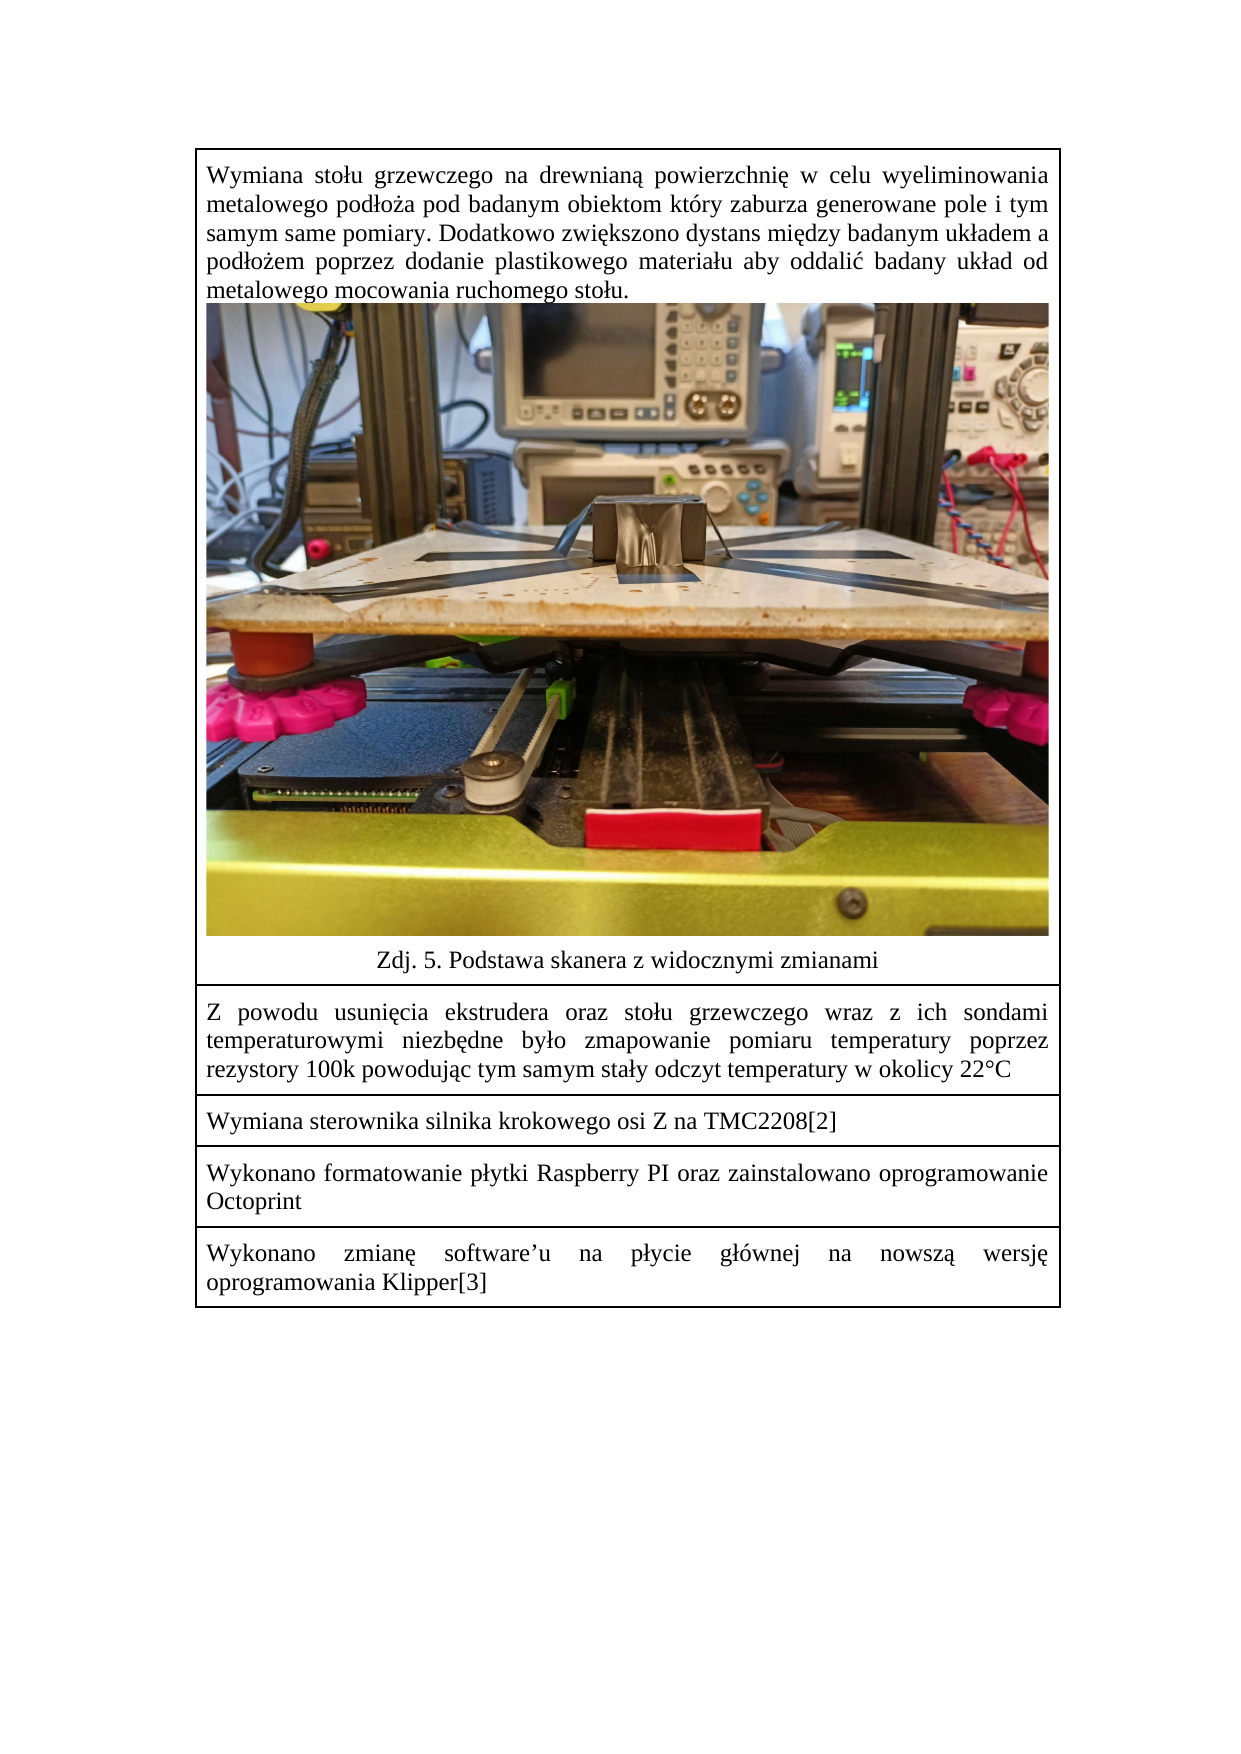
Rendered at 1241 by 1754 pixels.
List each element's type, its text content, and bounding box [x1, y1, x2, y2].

picture [206, 303, 1049, 936]
table_cell Wykonano zmianę software’u na płycie głównej na nowszą wersję oprogramowania Klipper[3] [197, 1228, 1059, 1306]
table_cell Z powodu usunięcia ekstrudera oraz stołu grzewczego wraz z ich sondami temperaturowymi niezbędne było zmapowanie pomiaru temperatury poprzez rezystory 100k powodując tym samym stały odczyt temperatury w okolicy 22°C [197, 986, 1059, 1093]
table_cell Wymiana stołu grzewczego na drewnianą powierzchnię w celu wyeliminowania metalowego podłoża pod badanym obiektom który zaburza generowane pole i tym samym same pomiary. Dodatkowo zwiększono dystans między badanym układem a podłożem poprzez dodanie plastikowego materiału aby oddalić badany układ od metalowego mocowania ruchomego stołu. Zdj. 5. Podstawa skanera z widocznymi zmianami [197, 150, 1059, 984]
table_cell Wymiana sterownika silnika krokowego osi Z na TMC2208[2] [197, 1096, 1059, 1145]
table_cell Wykonano formatowanie płytki Raspberry PI oraz zainstalowano oprogramowanie Octoprint [197, 1147, 1059, 1226]
